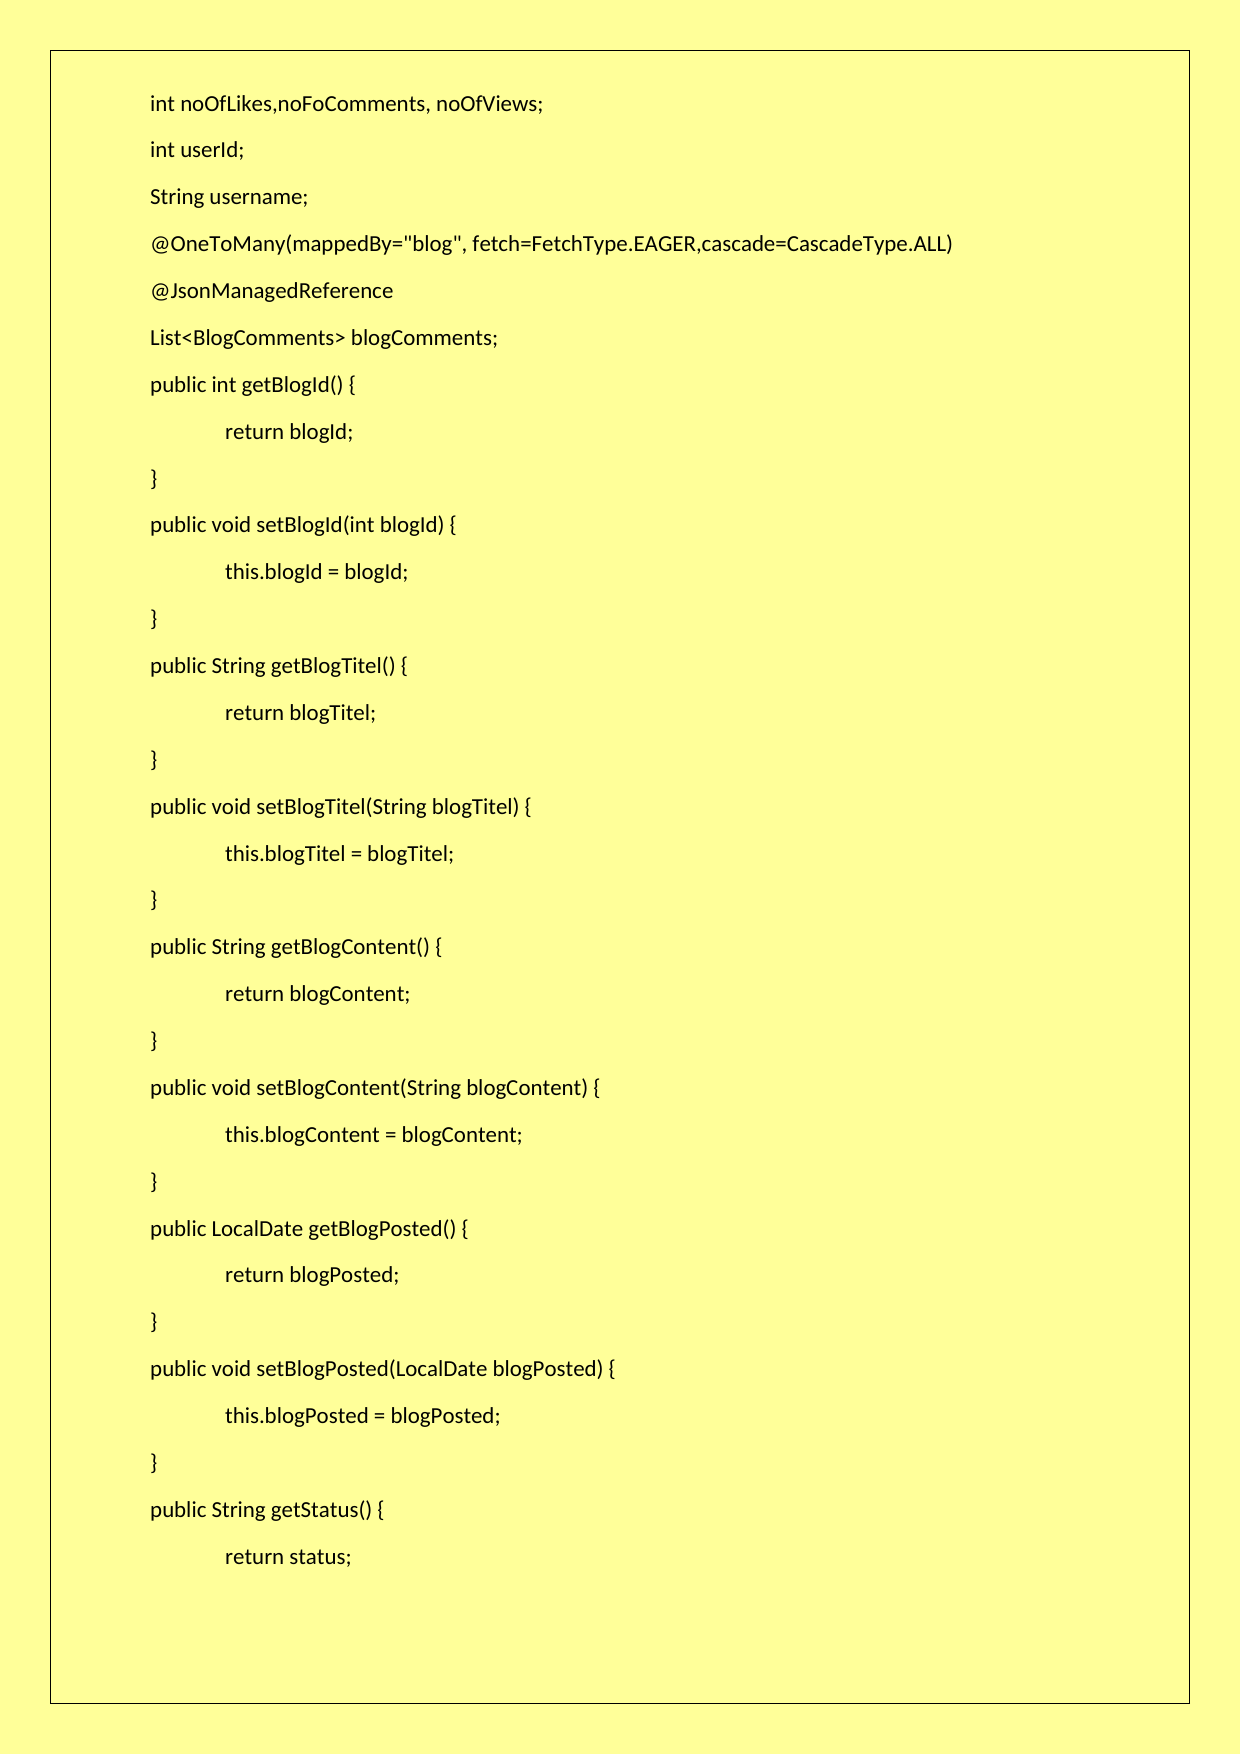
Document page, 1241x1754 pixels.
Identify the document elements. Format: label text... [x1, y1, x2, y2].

text public void setBlogContent(String blogContent) { [91, 1073, 1154, 1101]
text return blogContent; [91, 979, 1154, 1007]
text public String getBlogContent() { [91, 932, 1154, 960]
text } [91, 464, 1154, 492]
text this.blogPosted = blogPosted; [91, 1401, 1154, 1429]
text return blogTitel; [91, 698, 1154, 726]
text } [91, 1307, 1154, 1335]
text int userId; [91, 136, 1154, 163]
text this.blogContent = blogContent; [91, 1120, 1154, 1148]
text @OneToMany(mappedBy="blog", fetch=FetchType.EAGER,cascade=CascadeType.ALL) [91, 229, 1154, 257]
text public void setBlogId(int blogId) { [91, 511, 1154, 538]
text public void setBlogPosted(LocalDate blogPosted) { [91, 1354, 1154, 1382]
text return blogId; [91, 417, 1154, 445]
text List<BlogComments> blogComments; [91, 323, 1154, 351]
text return status; [91, 1542, 1154, 1570]
text @JsonManagedReference [91, 276, 1154, 304]
text public int getBlogId() { [91, 370, 1154, 398]
text return blogPosted; [91, 1261, 1154, 1288]
text } [91, 1448, 1154, 1476]
text } [91, 886, 1154, 913]
text } [91, 1026, 1154, 1054]
text this.blogId = blogId; [91, 557, 1154, 585]
text } [91, 1167, 1154, 1195]
text public LocalDate getBlogPosted() { [91, 1214, 1154, 1242]
text public String getStatus() { [91, 1495, 1154, 1523]
text public String getBlogTitel() { [91, 651, 1154, 679]
text int noOfLikes,noFoComments, noOfViews; [91, 89, 1154, 117]
text } [91, 745, 1154, 773]
text public void setBlogTitel(String blogTitel) { [91, 792, 1154, 820]
text this.blogTitel = blogTitel; [91, 839, 1154, 867]
text String username; [91, 182, 1154, 210]
text } [91, 604, 1154, 632]
